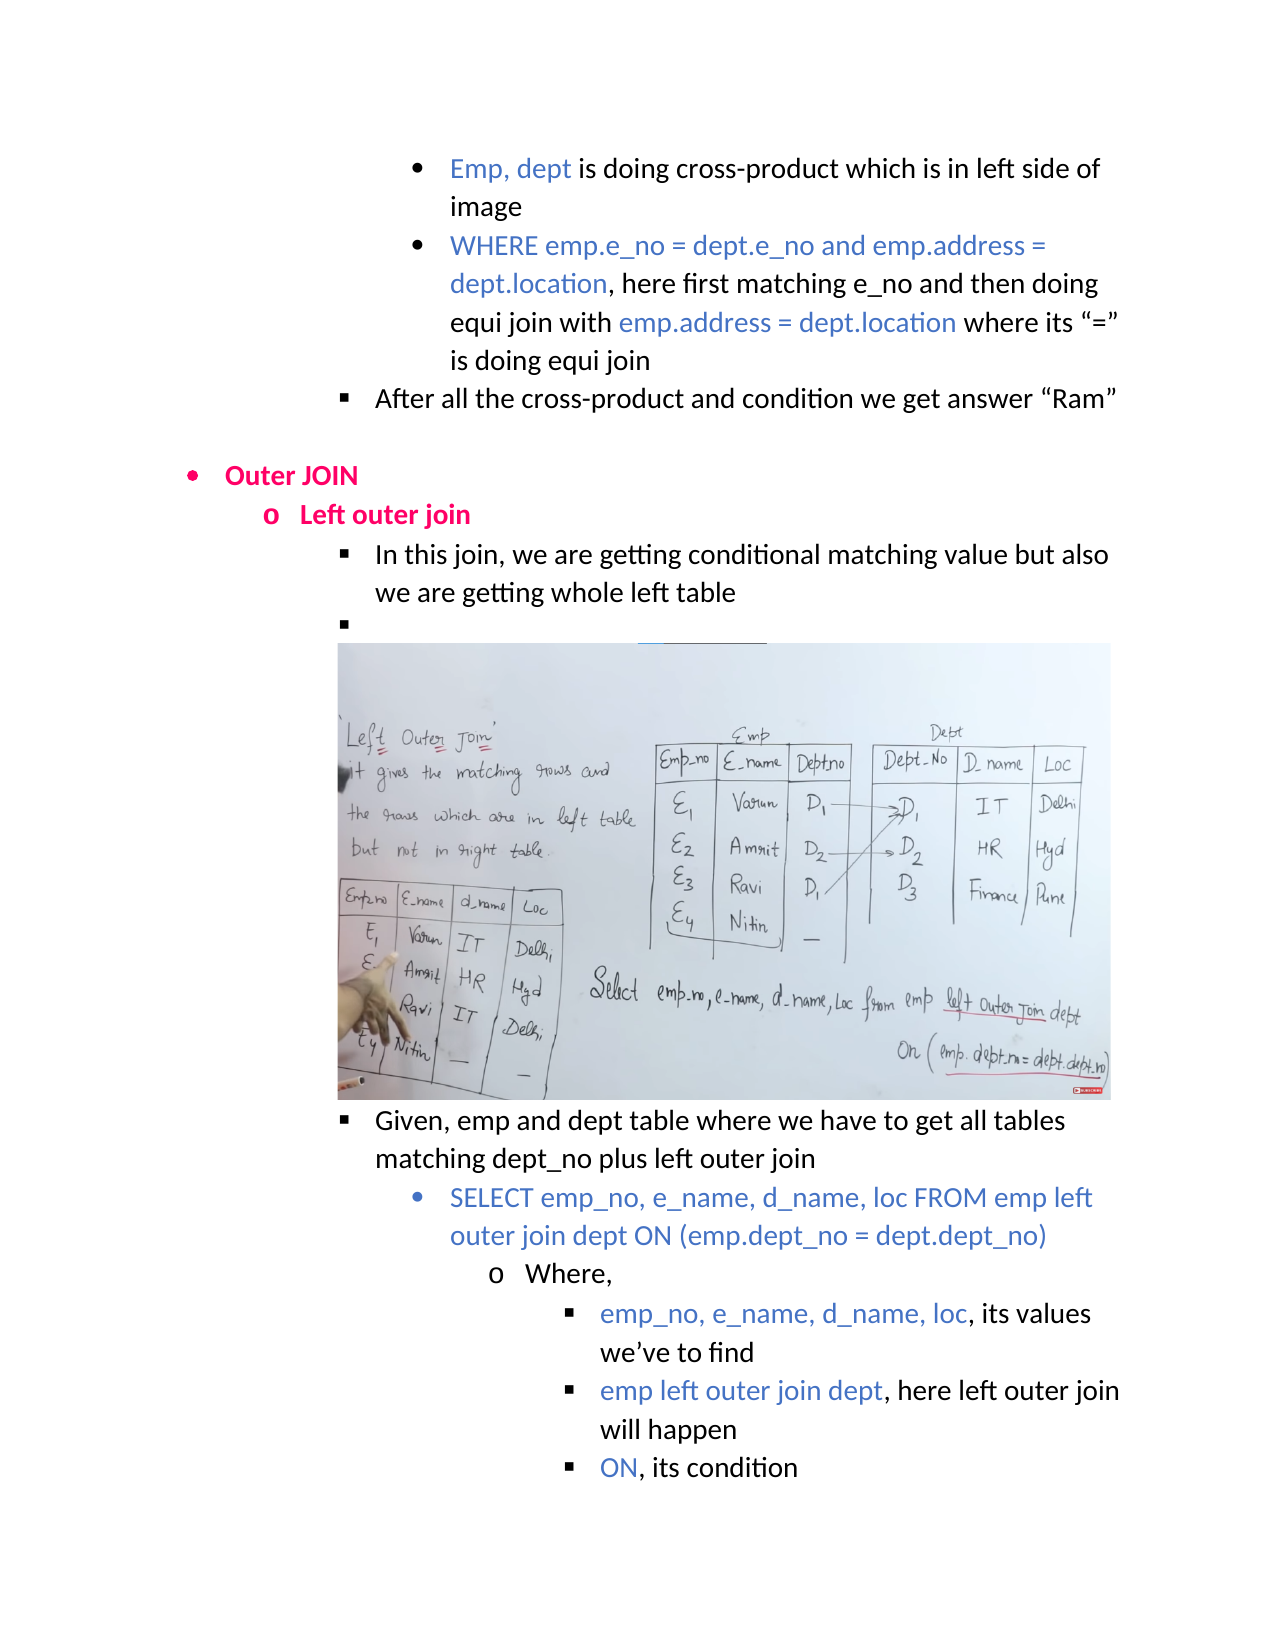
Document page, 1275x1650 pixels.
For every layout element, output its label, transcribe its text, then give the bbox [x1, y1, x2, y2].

list In this join, we are getting conditional matching value but also we are getting whole left table [337, 536, 1125, 610]
list After all the cross-product and condition we get answer “Ram” [337, 381, 1125, 416]
picture [337, 643, 1111, 1100]
list Left outer join [262, 496, 1125, 533]
list ON, its condition [562, 1449, 1125, 1485]
list emp left outer join dept, here left outer join will happen [562, 1372, 1125, 1446]
list Given, emp and dept table where we have to get all tables matching dept_no plus left outer join [337, 1102, 1125, 1176]
list SELECT emp_no, e_name, d_name, loc FROM emp left outer join dept ON (emp.dept_no = dept.dept_no) [412, 1179, 1125, 1253]
list Emp, dept is doing cross-product which is in left side of image [412, 150, 1125, 224]
list Outer JOIN [187, 457, 1125, 493]
list emp_no, e_name, d_name, loc, its values we’ve to find [562, 1296, 1125, 1369]
list Where, [487, 1256, 1125, 1293]
list WHERE emp.e_no = dept.e_no and emp.address = dept.location, here first matching e_no and then doing equi join with emp.address = dept.location where its “=” is doing equi join [412, 227, 1125, 378]
